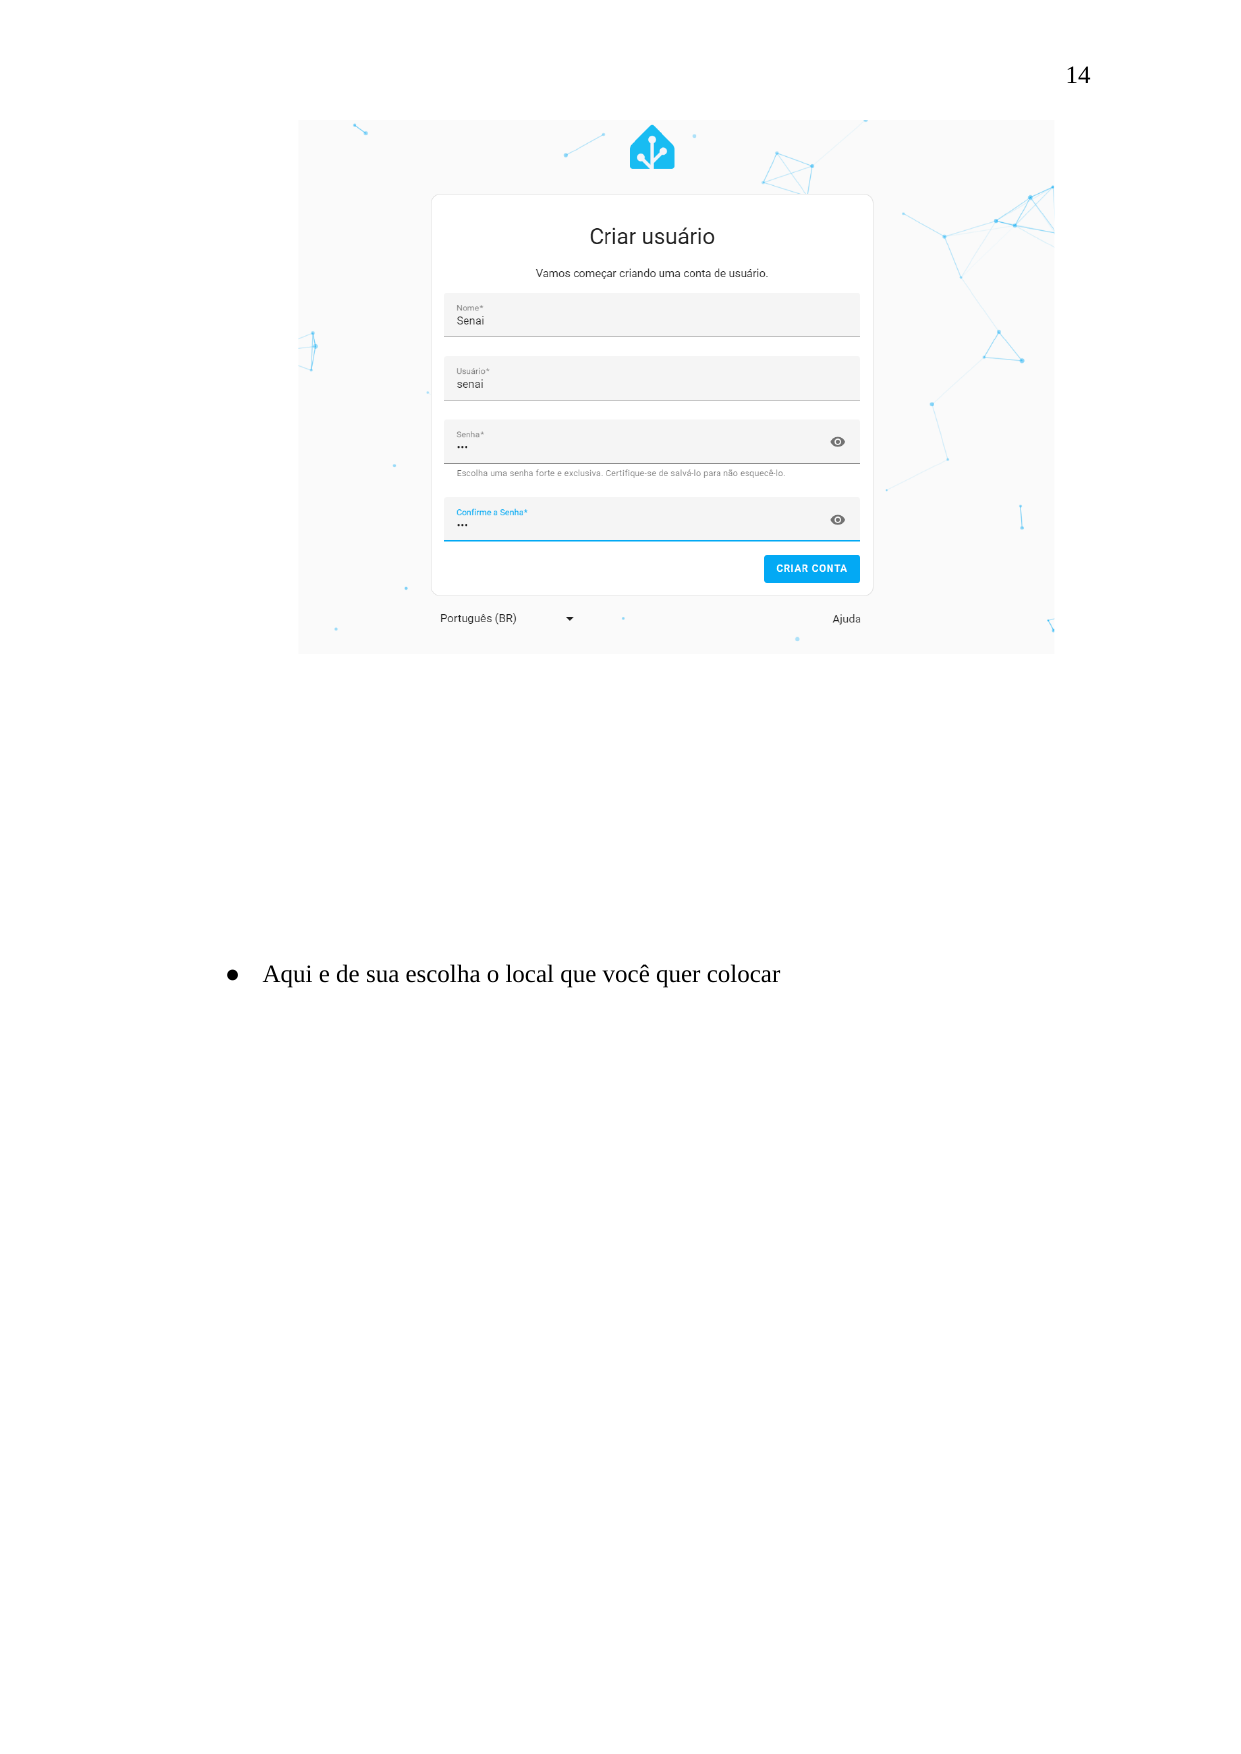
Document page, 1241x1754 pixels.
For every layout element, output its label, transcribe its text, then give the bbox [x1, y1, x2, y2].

picture [298, 120, 1055, 654]
list Aqui e de sua escolha o local que você quer colocar [225, 959, 1090, 988]
